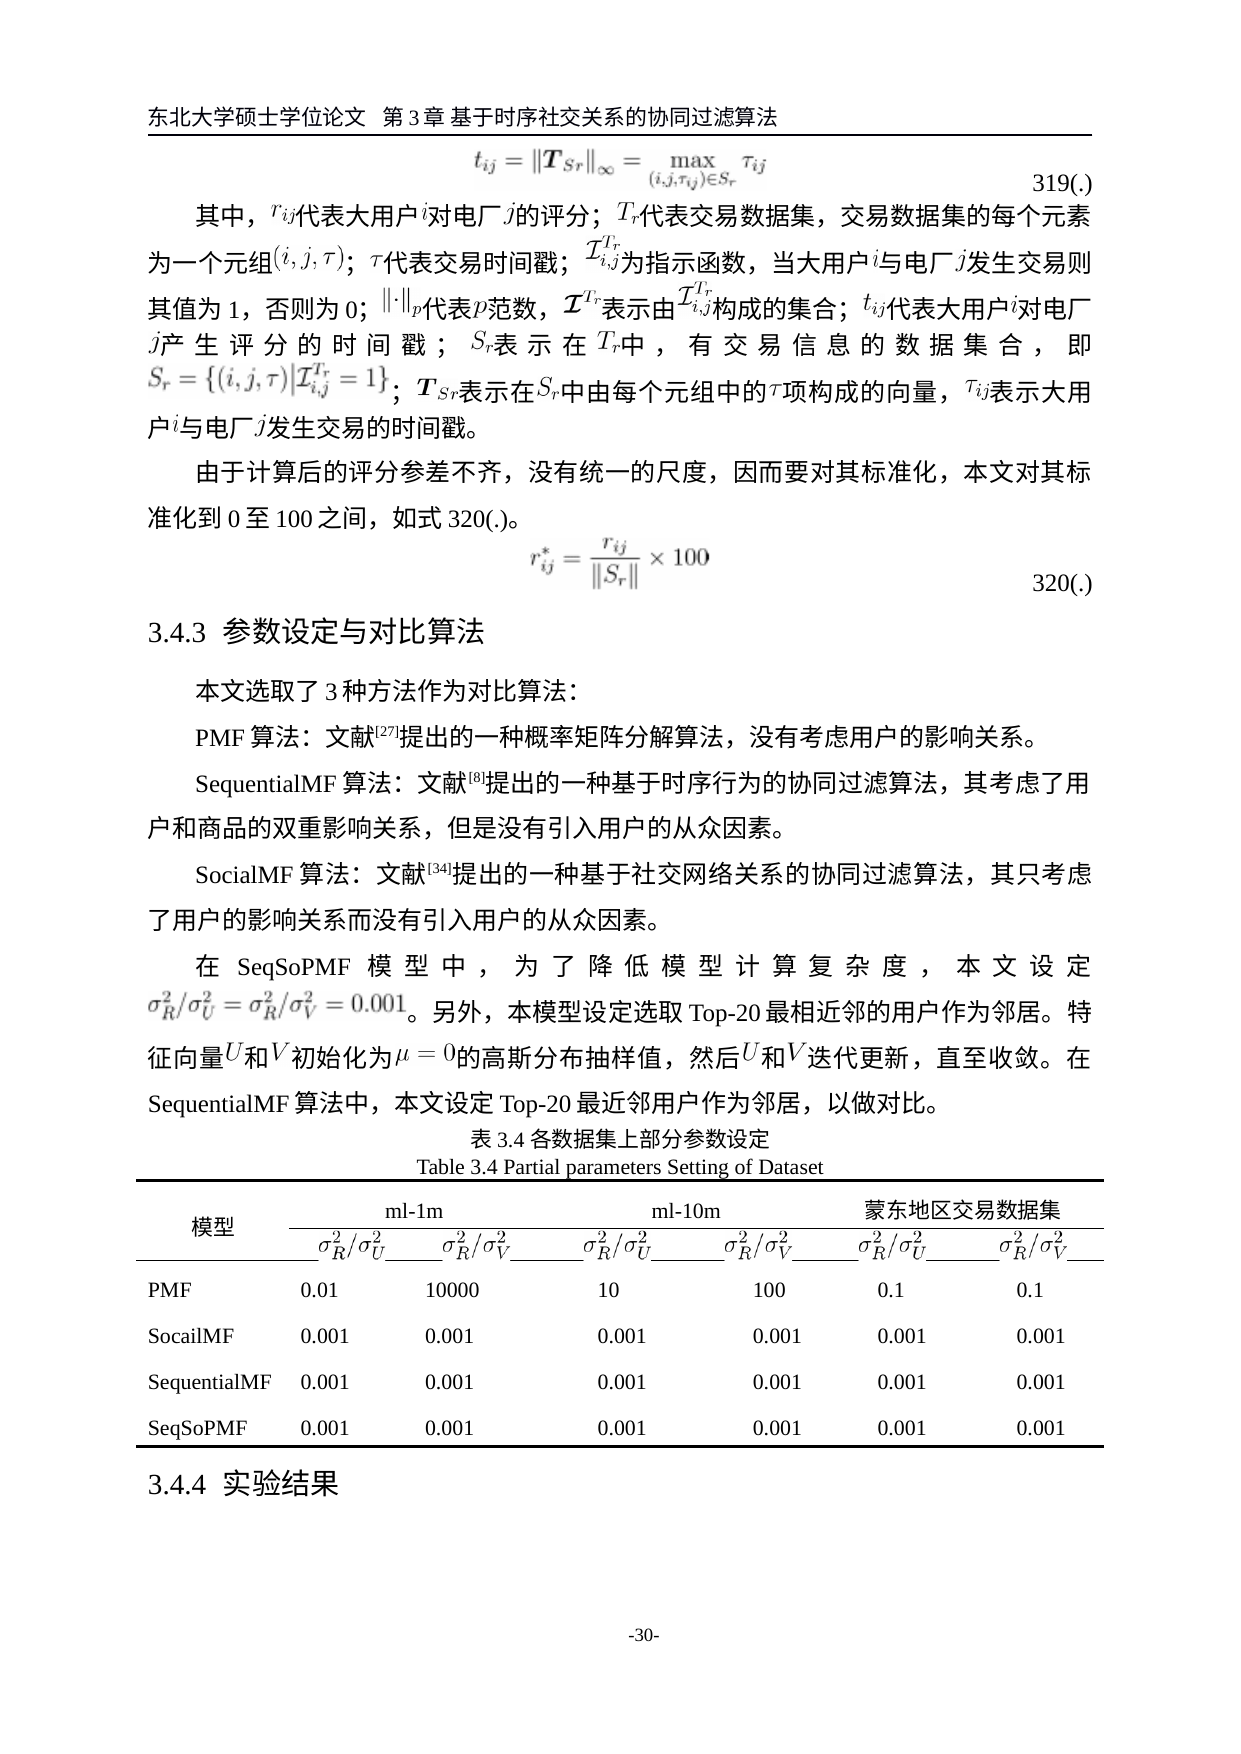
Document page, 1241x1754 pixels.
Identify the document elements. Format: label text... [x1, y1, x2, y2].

table_cell 0.001 [539, 1353, 694, 1399]
table_cell [694, 1229, 822, 1260]
table_cell 0.01 [289, 1261, 413, 1307]
table_cell 0.001 [289, 1399, 413, 1444]
text SocialMF算法：文献[34]提出的一种基于社交网络关系的协同过滤算法，其只考虑了用户的影响关系而没有引入用户的从众因素。 [148, 847, 1092, 939]
text 表 3.4 各数据集上部分参数设定 [148, 1122, 1092, 1154]
table_cell 0.001 [414, 1399, 539, 1444]
text 本文选取了3种方法作为对比算法： [148, 664, 1092, 709]
subtitle 实验结果 [148, 1460, 1092, 1502]
table_cell 0.001 [961, 1353, 1104, 1399]
table_cell 0.001 [822, 1399, 961, 1444]
table_cell 0.001 [822, 1307, 961, 1353]
table_cell 0.001 [539, 1399, 694, 1444]
table_cell 0.001 [961, 1399, 1104, 1444]
table_cell SeqSoPMF [136, 1399, 289, 1444]
table_cell SocailMF [136, 1307, 289, 1353]
table_cell 10 [539, 1261, 694, 1307]
text Table 3.4 Partial parameters Setting of Dataset [148, 1154, 1092, 1179]
table_cell 0.001 [414, 1307, 539, 1353]
table_cell 0.001 [289, 1353, 413, 1399]
table_header 模型 [136, 1182, 289, 1260]
table_cell [539, 1229, 694, 1260]
text 其中，代表大用户对电厂的评分；代表交易数据集，交易数据集的每个元素为一个元组；代表交易时间戳；为指示函数，当大用户与电厂发生交易则其值为1，否则为0；代表范数，表示由构成的集合；代表大用户对电厂产生评分的时间戳；表示在中，有交易信息的数据集合，即；表示在中由每个元组中的项构成的向量，表示大用户与电厂发生交易的时间戳。 [148, 197, 1092, 445]
table_header 蒙东地区交易数据集 [822, 1182, 1104, 1228]
table_header ml-10m [539, 1182, 822, 1228]
table_cell 100 [694, 1261, 822, 1307]
text SequentialMF算法：文献[8]提出的一种基于时序行为的协同过滤算法，其考虑了用户和商品的双重影响关系，但是没有引入用户的从众因素。 [148, 755, 1092, 847]
table_cell 0.001 [822, 1353, 961, 1399]
table_cell 0.001 [961, 1307, 1104, 1353]
table_cell 0.001 [414, 1353, 539, 1399]
table_cell SequentialMF [136, 1353, 289, 1399]
text PMF算法：文献[27]提出的一种概率矩阵分解算法，没有考虑用户的影响关系。 [148, 709, 1092, 755]
table_cell 0.001 [289, 1307, 413, 1353]
text 在SeqSoPMF模型中，为了降低模型计算复杂度，本文设定。另外，本模型设定选取Top-20最相近邻的用户作为邻居。特征向量和初始化为的高斯分布抽样值，然后和迭代更新，直至收敛。在SequentialMF算法中，本文设定Top-20最近邻用户作为邻居，以做对比。 [148, 939, 1092, 1122]
table_cell 0.001 [694, 1353, 822, 1399]
table_cell [289, 1229, 413, 1260]
table_cell [961, 1229, 1104, 1260]
table_cell 0.1 [822, 1261, 961, 1307]
table_cell [822, 1229, 961, 1260]
table_cell 0.1 [961, 1261, 1104, 1307]
table_cell 0.001 [694, 1307, 822, 1353]
table_cell PMF [136, 1261, 289, 1307]
table_cell [414, 1229, 539, 1260]
table_cell 10000 [414, 1261, 539, 1307]
table_header ml-1m [289, 1182, 539, 1228]
subtitle 参数设定与对比算法 [148, 609, 1092, 651]
table_cell 0.001 [694, 1399, 822, 1444]
table_cell 0.001 [539, 1307, 694, 1353]
